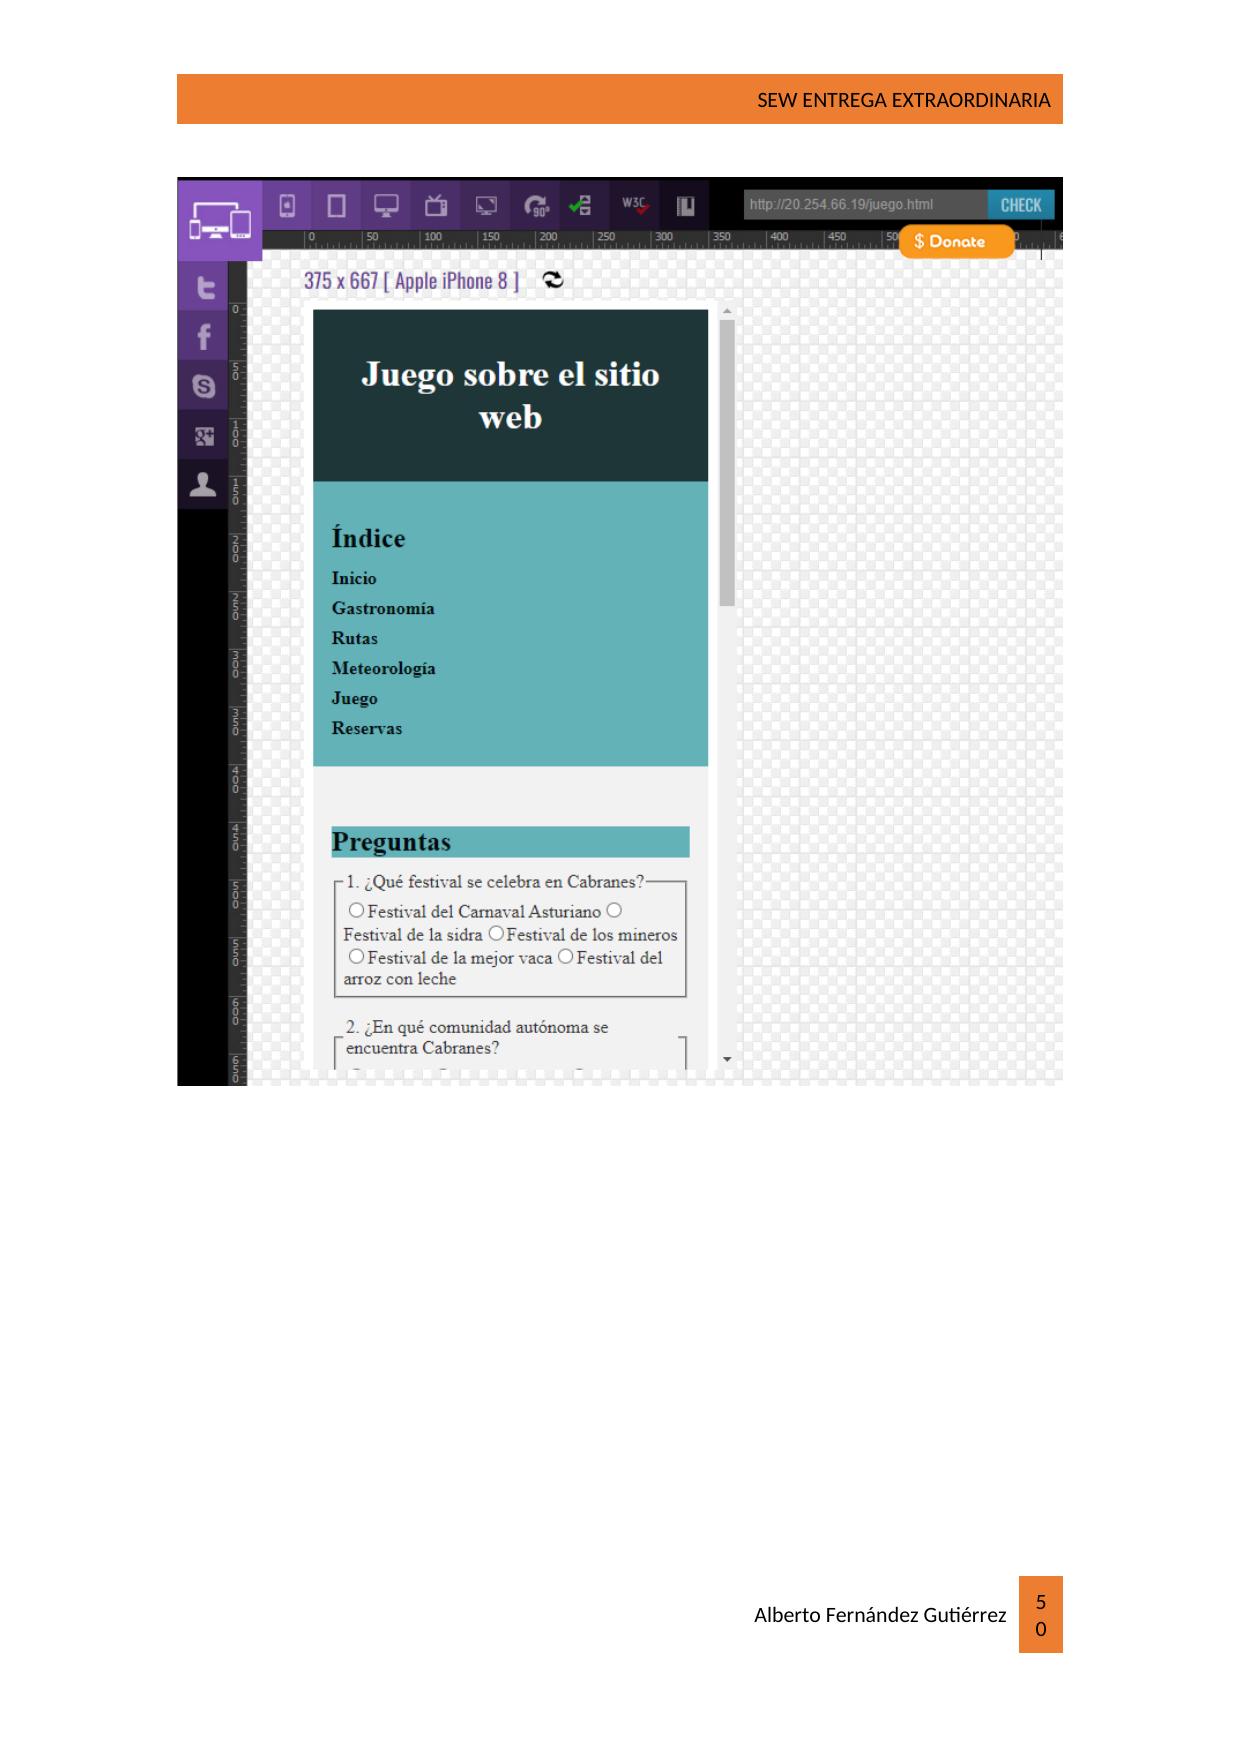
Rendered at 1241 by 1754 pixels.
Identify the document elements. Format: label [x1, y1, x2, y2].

picture [177, 177, 1063, 1086]
